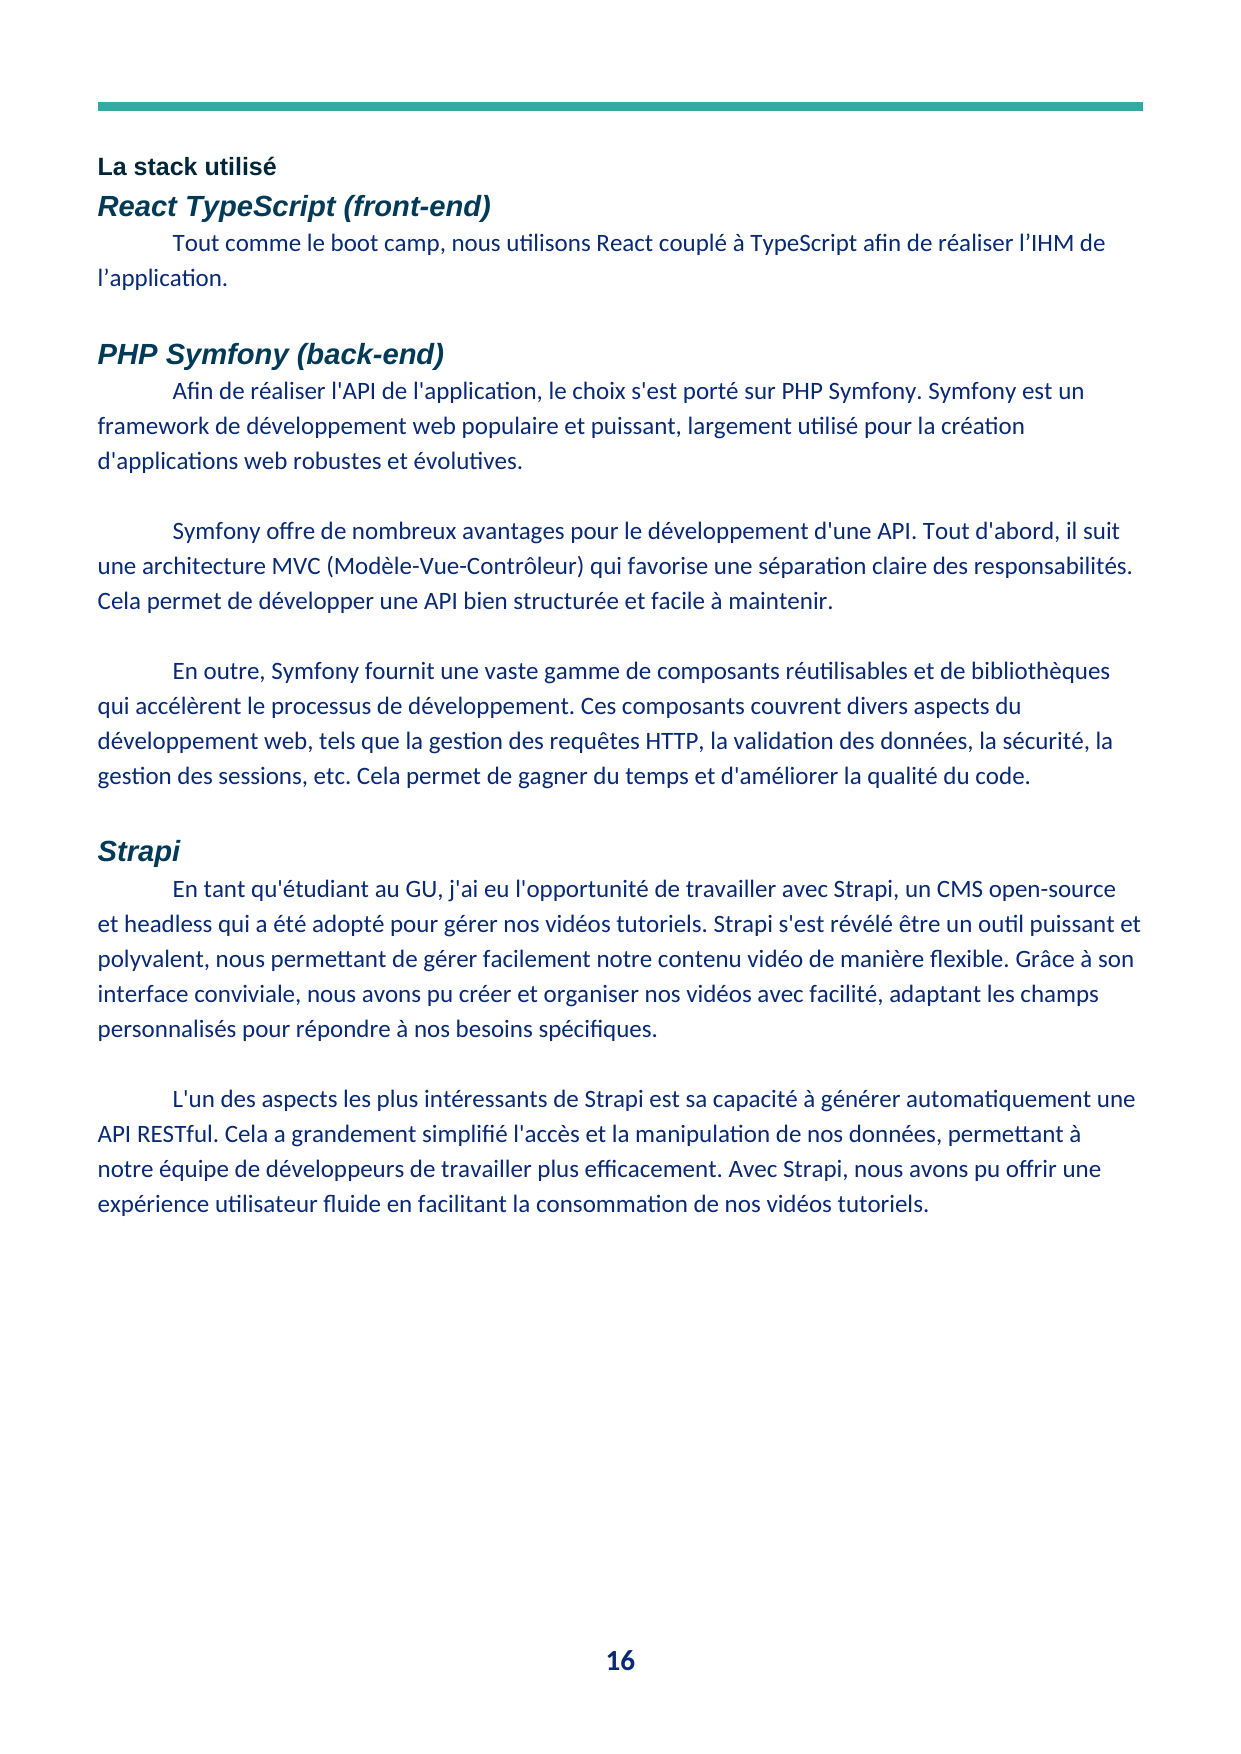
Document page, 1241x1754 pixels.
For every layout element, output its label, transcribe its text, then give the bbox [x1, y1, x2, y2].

text En outre, Symfony fournit une vaste gamme de composants réutilisables et de bibliothèques qui accélèrent le processus de développement. Ces composants couvrent divers aspects du développement web, tels que la gestion des requêtes HTTP, la validation des données, la sécurité, la gestion des sessions, etc. Cela permet de gagner du temps et d'améliorer la qualité du code. [97, 655, 1143, 791]
subtitle La stack utilisé [97, 152, 1143, 181]
subtitle PHP Symfony (back-end) [97, 337, 1143, 370]
text En tant qu'étudiant au GU, j'ai eu l'opportunité de travailler avec Strapi, un CMS open-source et headless qui a été adopté pour gérer nos vidéos tutoriels. Strapi s'est révélé être un outil puissant et polyvalent, nous permettant de gérer facilement notre contenu vidéo de manière flexible. Grâce à son interface conviviale, nous avons pu créer et organiser nos vidéos avec facilité, adaptant les champs personnalisés pour répondre à nos besoins spécifiques. [97, 873, 1143, 1043]
text Afin de réaliser l'API de l'application, le choix s'est porté sur PHP Symfony. Symfony est un framework de développement web populaire et puissant, largement utilisé pour la création d'applications web robustes et évolutives. [97, 375, 1143, 476]
text L'un des aspects les plus intéressants de Strapi est sa capacité à générer automatiquement une API RESTful. Cela a grandement simplifié l'accès et la manipulation de nos données, permettant à notre équipe de développeurs de travailler plus efficacement. Avec Strapi, nous avons pu offrir une expérience utilisateur fluide en facilitant la consommation de nos vidéos tutoriels. [97, 1083, 1143, 1218]
text Tout comme le boot camp, nous utilisons React couplé à TypeScript afin de réaliser l’IHM de l’application. [97, 228, 1143, 293]
text Symfony offre de nombreux avantages pour le développement d'une API. Tout d'abord, il suit une architecture MVC (Modèle-Vue-Contrôleur) qui favorise une séparation claire des responsabilités. Cela permet de développer une API bien structurée et facile à maintenir. [97, 515, 1143, 616]
subtitle React TypeScript (front-end) [97, 189, 1143, 223]
subtitle Strapi [97, 834, 1143, 868]
